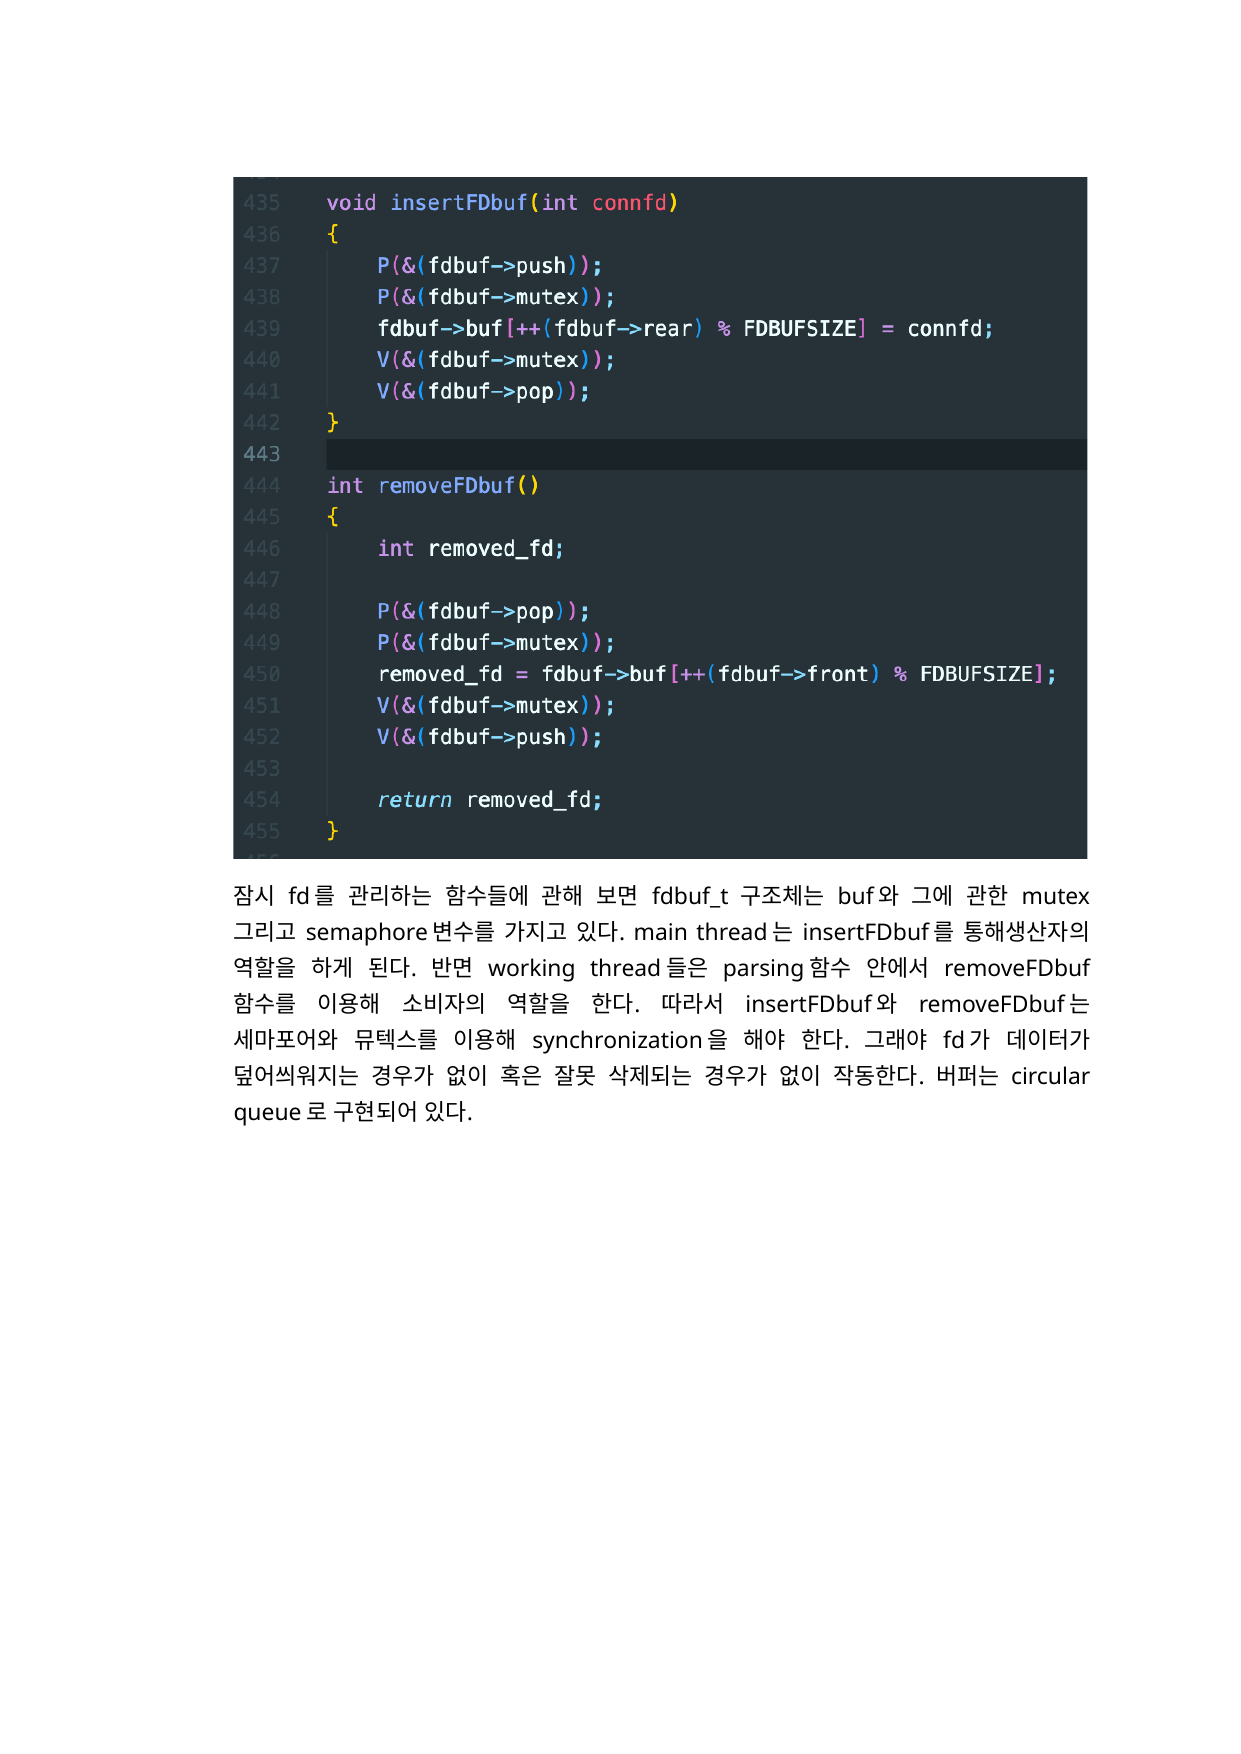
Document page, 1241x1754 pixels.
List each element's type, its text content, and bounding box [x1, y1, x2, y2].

picture [233, 177, 1088, 859]
text 잠시 fd를 관리하는 함수들에 관해 보면 fdbuf_t 구조체는 buf와 그에 관한 mutex 그리고 semaphore변수를 가지고 있다. main thread는 insertFDbuf를 통해생산자의 역할을 하게 된다. 반면 working thread들은 parsing함수 안에서 removeFDbuf함수를 이용해 소비자의 역할을 한다. 따라서 insertFDbuf와 removeFDbuf는 세마포어와 뮤텍스를 이용해 synchronization을 해야 한다. 그래야 fd가 데이터가 덮어씌워지는 경우가 없이 혹은 잘못 삭제되는 경우가 없이 작동한다. 버퍼는 circular queue로 구현되어 있다. [233, 878, 1090, 1127]
